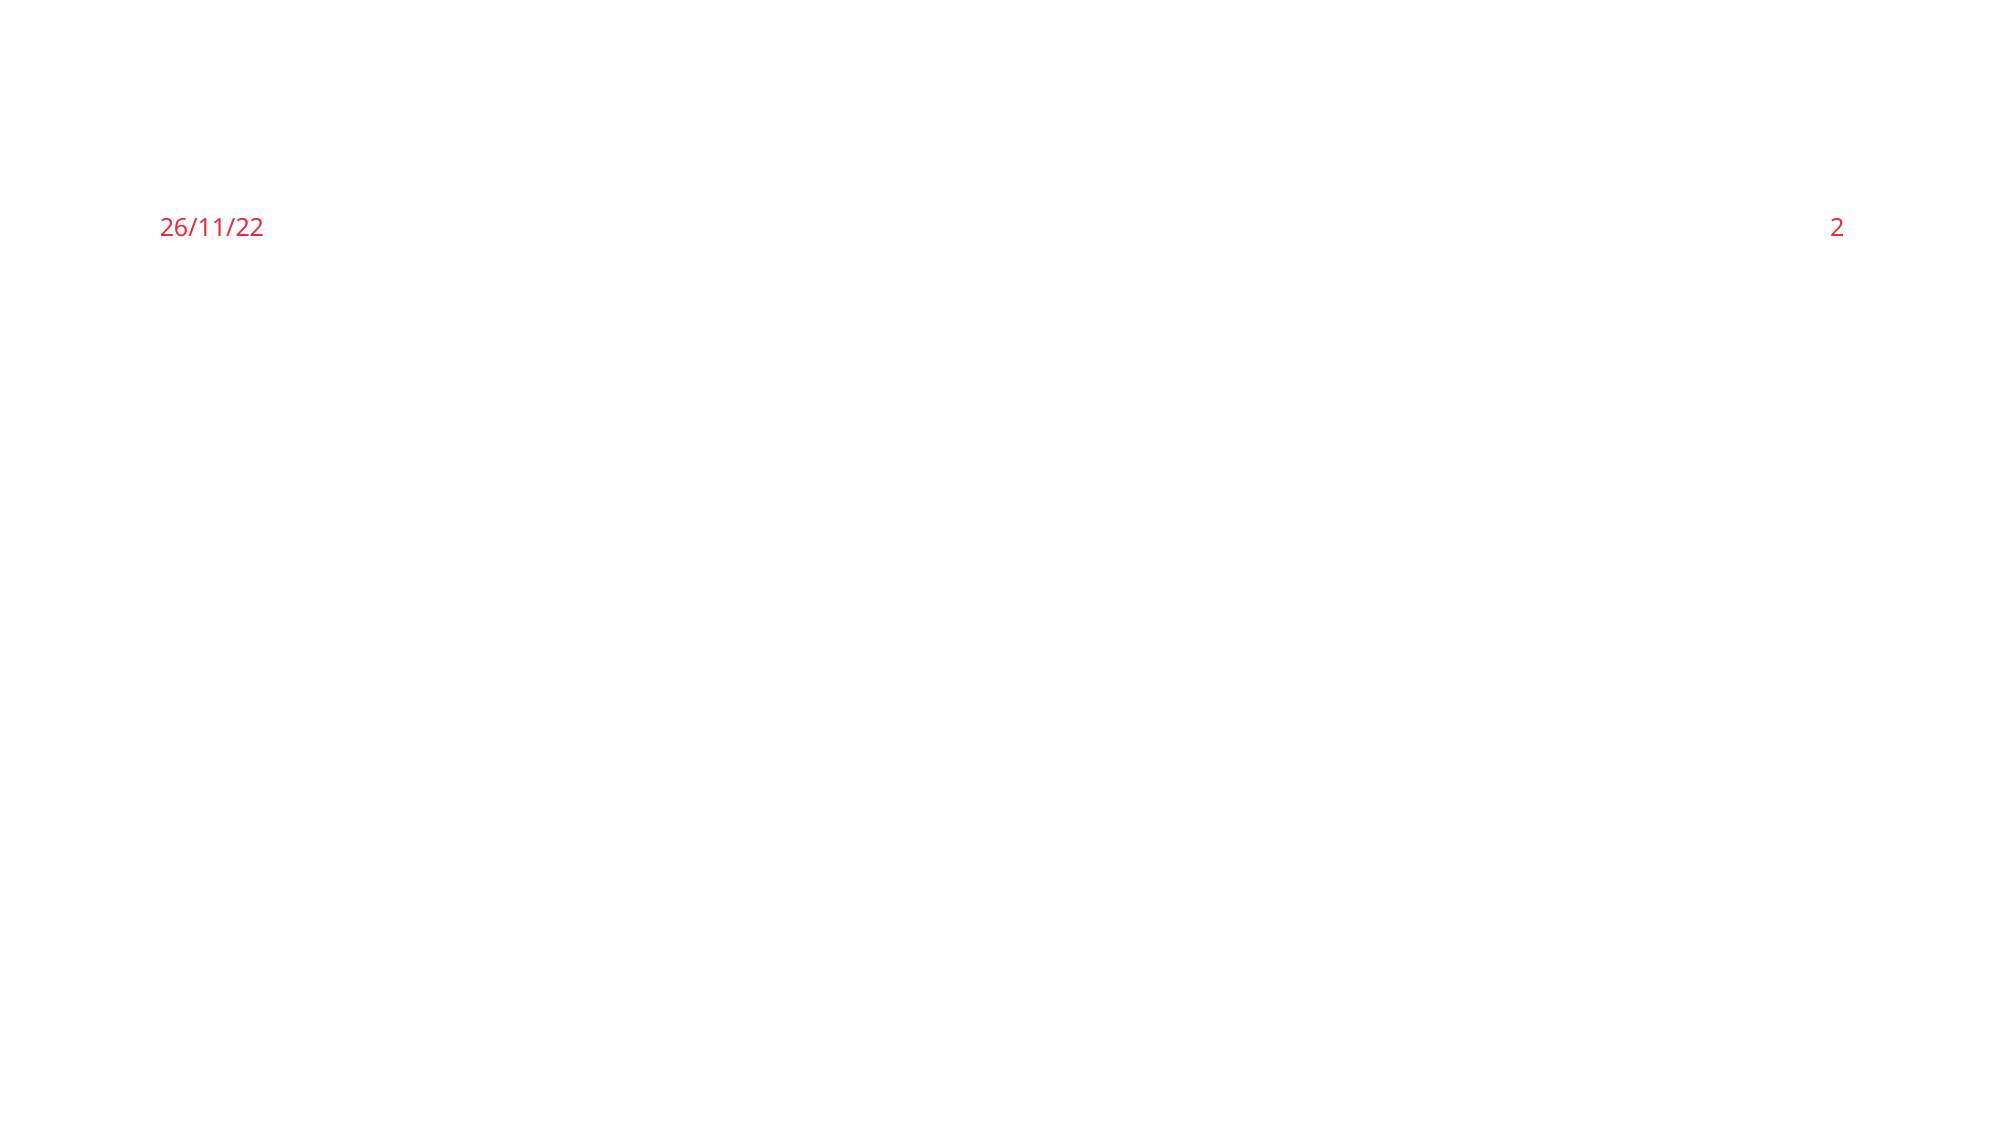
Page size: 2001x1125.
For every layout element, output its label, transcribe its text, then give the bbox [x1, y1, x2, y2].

text 26/11/22 2 [159, 210, 2000, 244]
